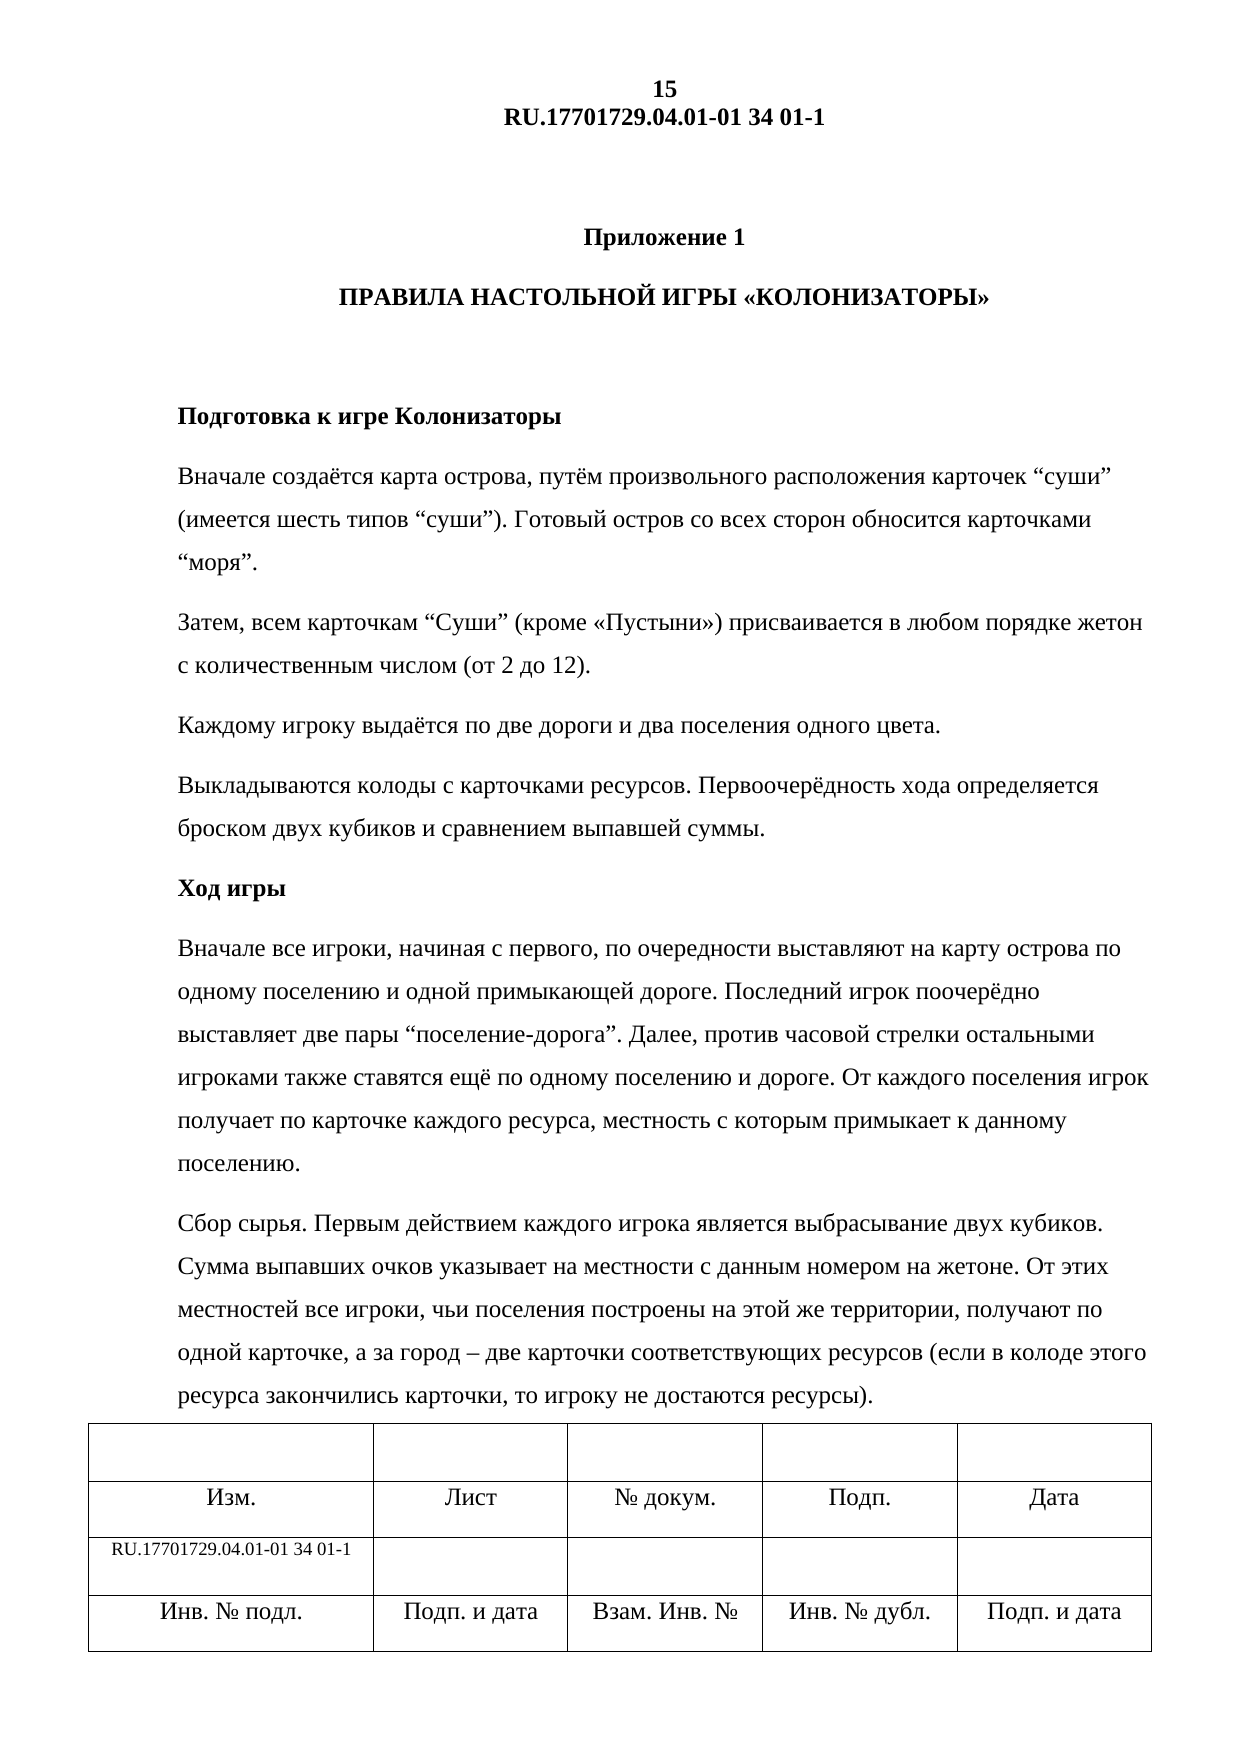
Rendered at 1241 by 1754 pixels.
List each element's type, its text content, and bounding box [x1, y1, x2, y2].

text Сбор сырья. Первым действием каждого игрока является выбрасывание двух кубиков. Сумма выпавших очков указывает на местности с данным номером на жетоне. От этих местностей все игроки, чьи поселения построены на этой же территории, получают по одной карточке, а за город – две карточки соответствующих ресурсов (если в колоде этого ресурса закончились карточки, то игроку не достаются ресурсы). [177, 1208, 1152, 1409]
text Каждому игроку выдаётся по две дороги и два поселения одного цвета. [177, 710, 1152, 739]
text ПРАВИЛА НАСТОЛЬНОЙ ИГРЫ «КОЛОНИЗАТОРЫ» [177, 282, 1152, 311]
text Подготовка к игре Колонизаторы [177, 401, 1152, 430]
text Ход игры [177, 873, 1152, 902]
text Вначале создаётся карта острова, путём произвольного расположения карточек “суши” (имеется шесть типов “суши”). Готовый остров со всех сторон обносится карточками “моря”. [177, 461, 1152, 576]
text Вначале все игроки, начиная с первого, по очередности выставляют на карту острова по одному поселению и одной примыкающей дороге. Последний игрок поочерёдно выставляет две пары “поселение-дорога”. Далее, против часовой стрелки остальными игроками также ставятся ещё по одному поселению и дороге. От каждого поселения игрок получает по карточке каждого ресурса, местность с которым примыкает к данному поселению. [177, 933, 1152, 1177]
text Приложение 1 [177, 222, 1152, 251]
text Затем, всем карточкам “Суши” (кроме «Пустыни») присваивается в любом порядке жетон с количественным числом (от 2 до 12). [177, 607, 1152, 679]
text Выкладываются колоды с карточками ресурсов. Первоочерёдность хода определяется броском двух кубиков и сравнением выпавшей суммы. [177, 770, 1152, 842]
